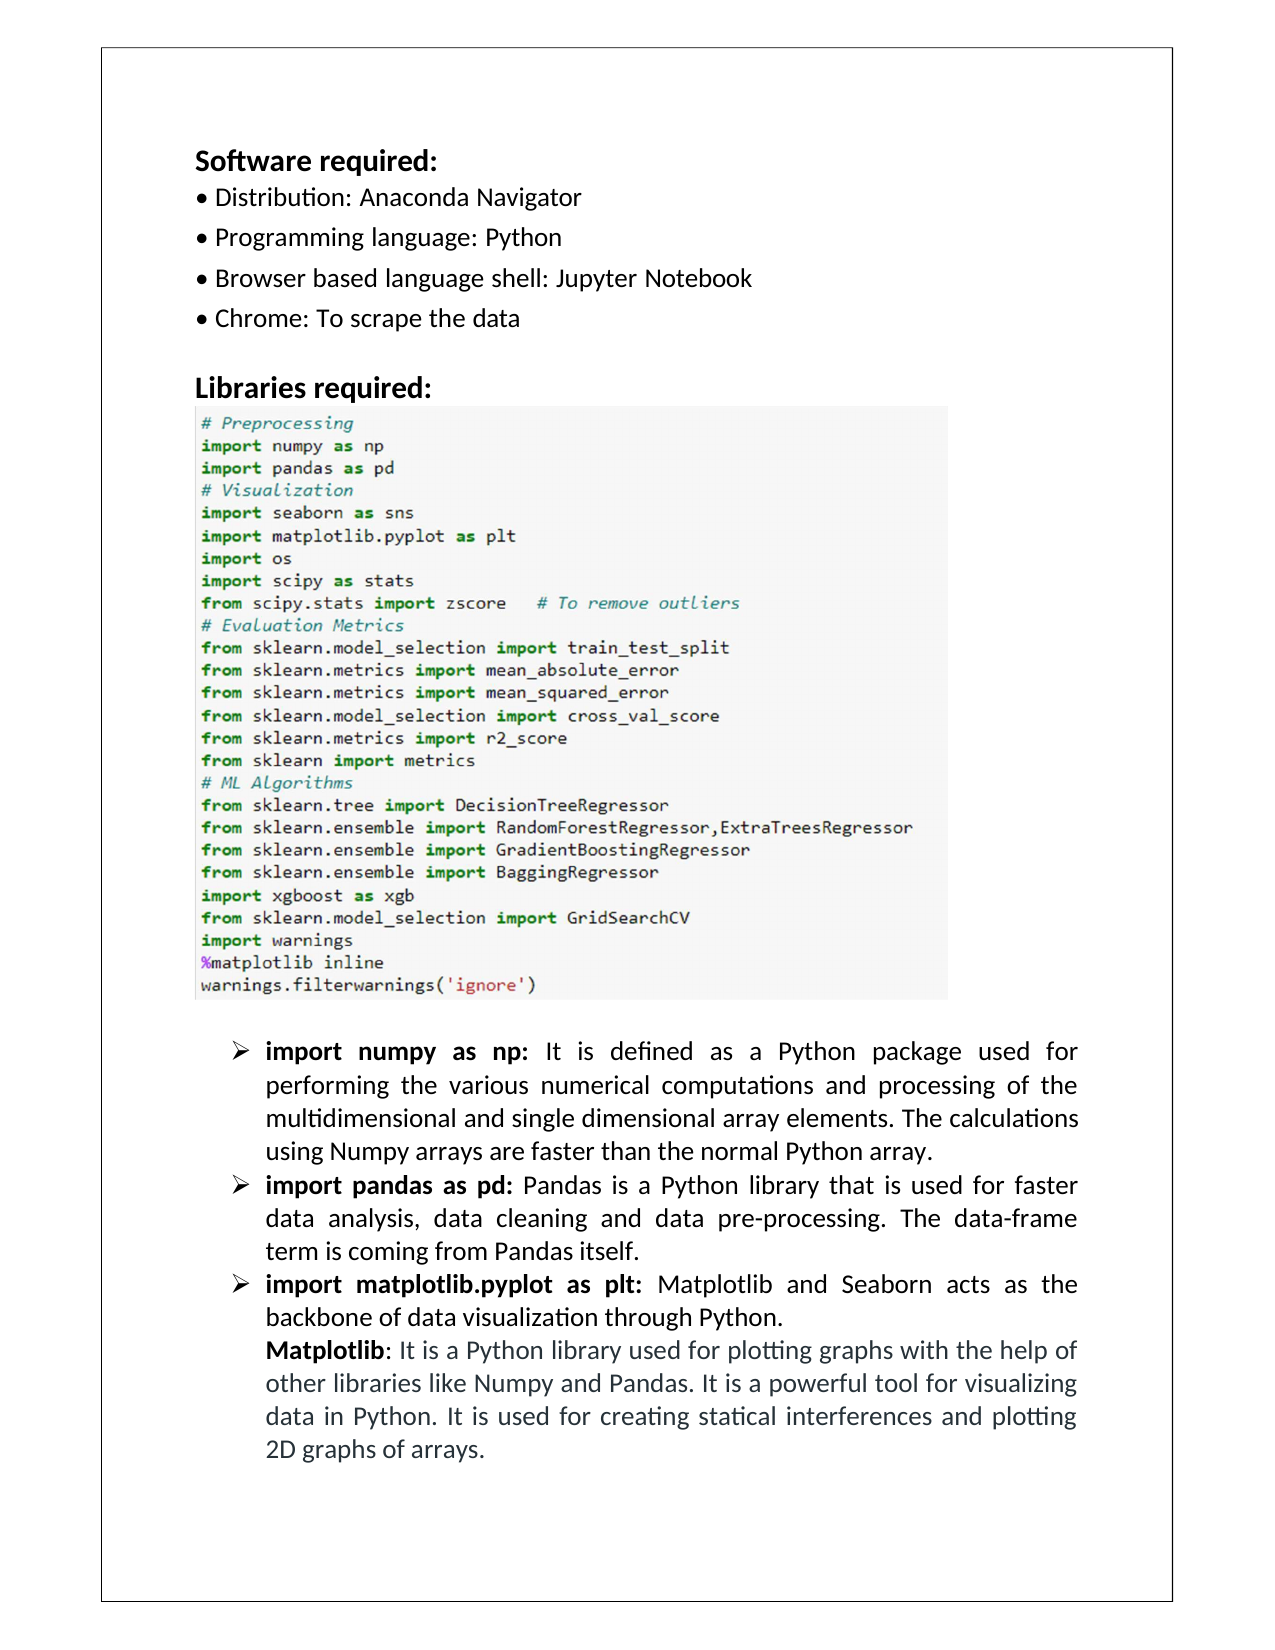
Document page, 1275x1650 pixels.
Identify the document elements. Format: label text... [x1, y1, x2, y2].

list import matplotlib.pyplot as plt: Matplotlib and Seaborn acts as the backbone of data visualization through Python. [230, 1267, 1079, 1333]
text Matplotlib: It is a Python library used for plotting graphs with the help of other libraries like Numpy and Pandas. It is a powerful tool for visualizing data in Python. It is used for creating statical interferences and plotting 2D graphs of arrays. [265, 1333, 1079, 1466]
list import numpy as np: It is defined as a Python package used for performing the various numerical computations and processing of the multidimensional and single dimensional array elements. The calculations using Numpy arrays are faster than the normal Python array. [230, 1034, 1079, 1167]
subtitle Libraries required: [195, 368, 1158, 406]
list Chrome: To scrape the data [195, 301, 1158, 334]
list Distribution: Anaconda Navigator [195, 180, 1158, 213]
list Browser based language shell: Jupyter Notebook [195, 261, 1158, 294]
subtitle Software required: [195, 141, 1158, 179]
picture [194, 406, 948, 1000]
list import pandas as pd: Pandas is a Python library that is used for faster data analysis, data cleaning and data pre-processing. The data-frame term is coming from Pandas itself. [230, 1168, 1079, 1267]
list Programming language: Python [195, 221, 1158, 254]
